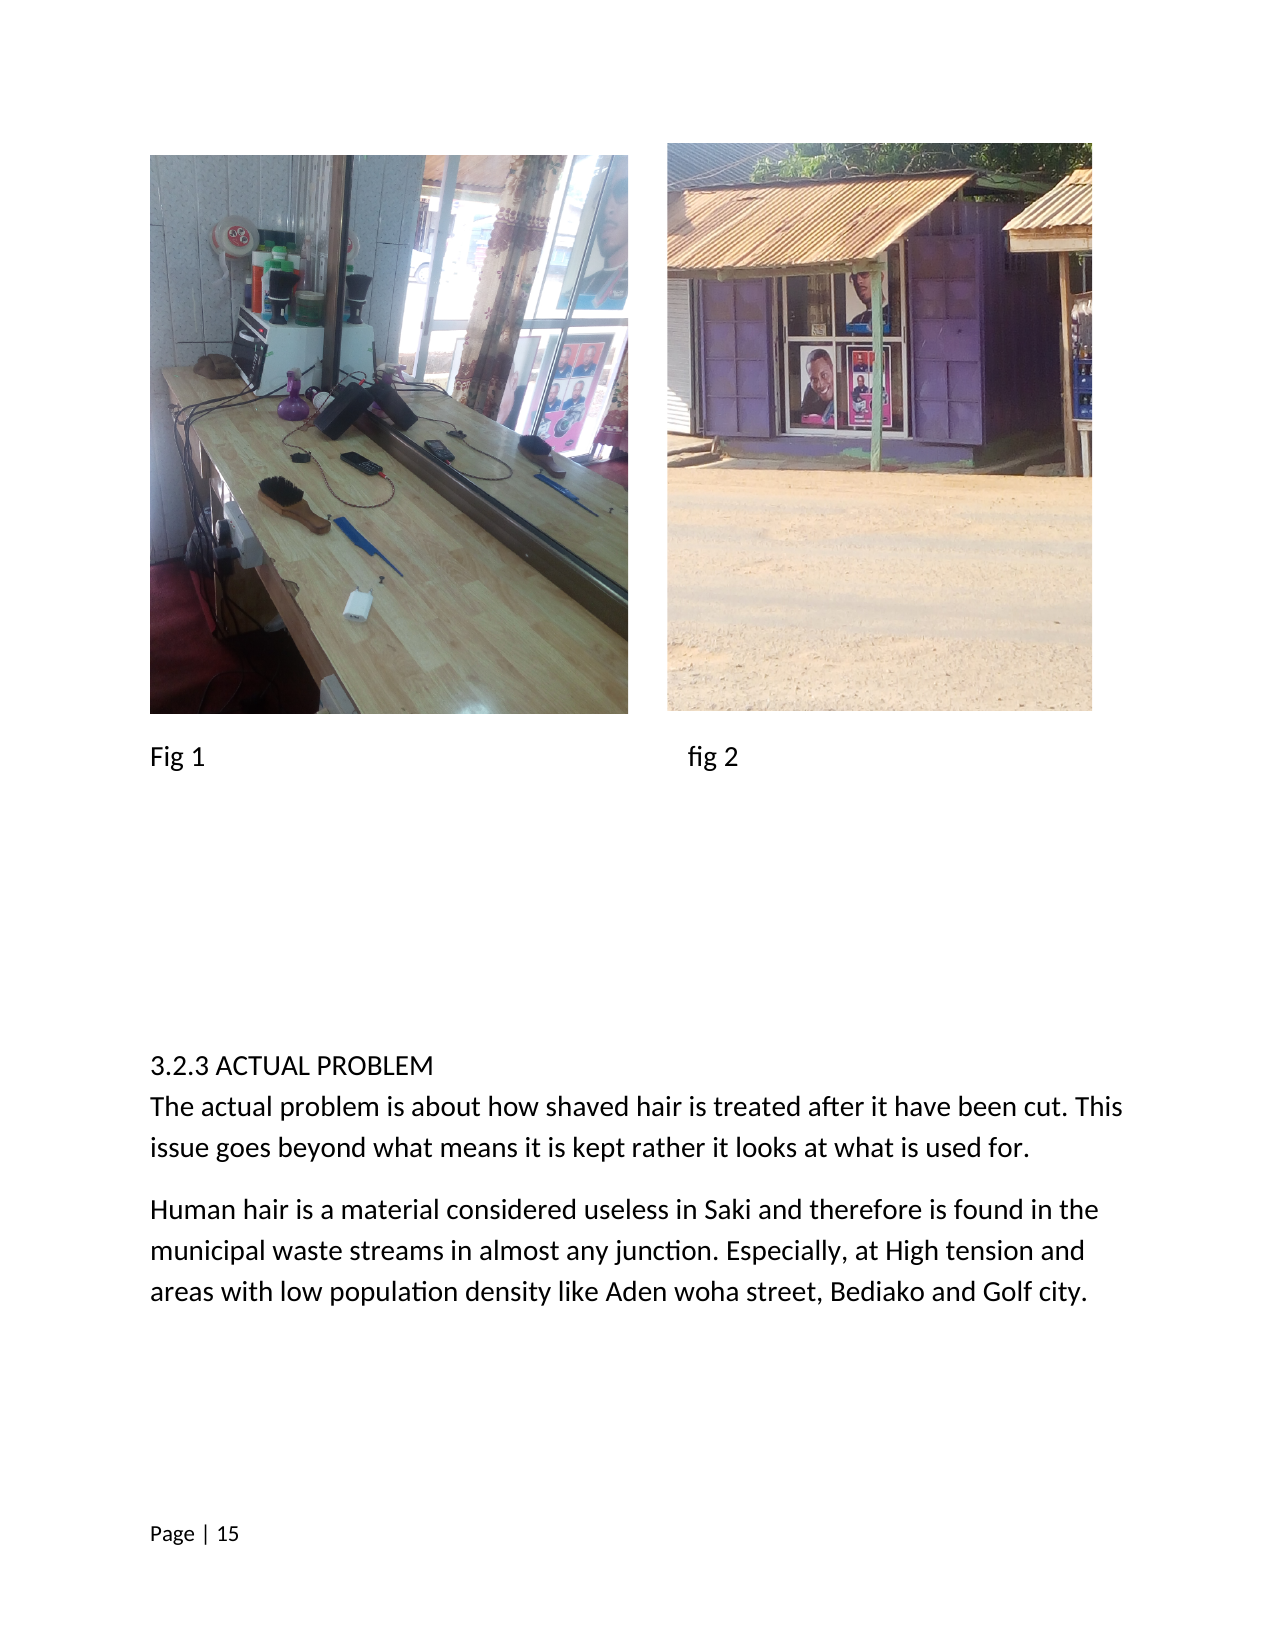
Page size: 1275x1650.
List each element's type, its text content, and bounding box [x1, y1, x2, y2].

text Fig 1 fig 2 [150, 738, 1125, 774]
picture [150, 155, 629, 714]
text Human hair is a material considered useless in Saki and therefore is found in the municipal waste streams in almost any junction. Especially, at High tension and areas with low population density like Aden woha street, Bediako and Golf city. [150, 1191, 1125, 1308]
subtitle 3.2.3 ACTUAL PROBLEM [150, 1047, 1125, 1083]
picture [667, 143, 1093, 711]
text The actual problem is about how shaved hair is treated after it have been cut. This issue goes beyond what means it is kept rather it looks at what is used for. [150, 1088, 1125, 1165]
